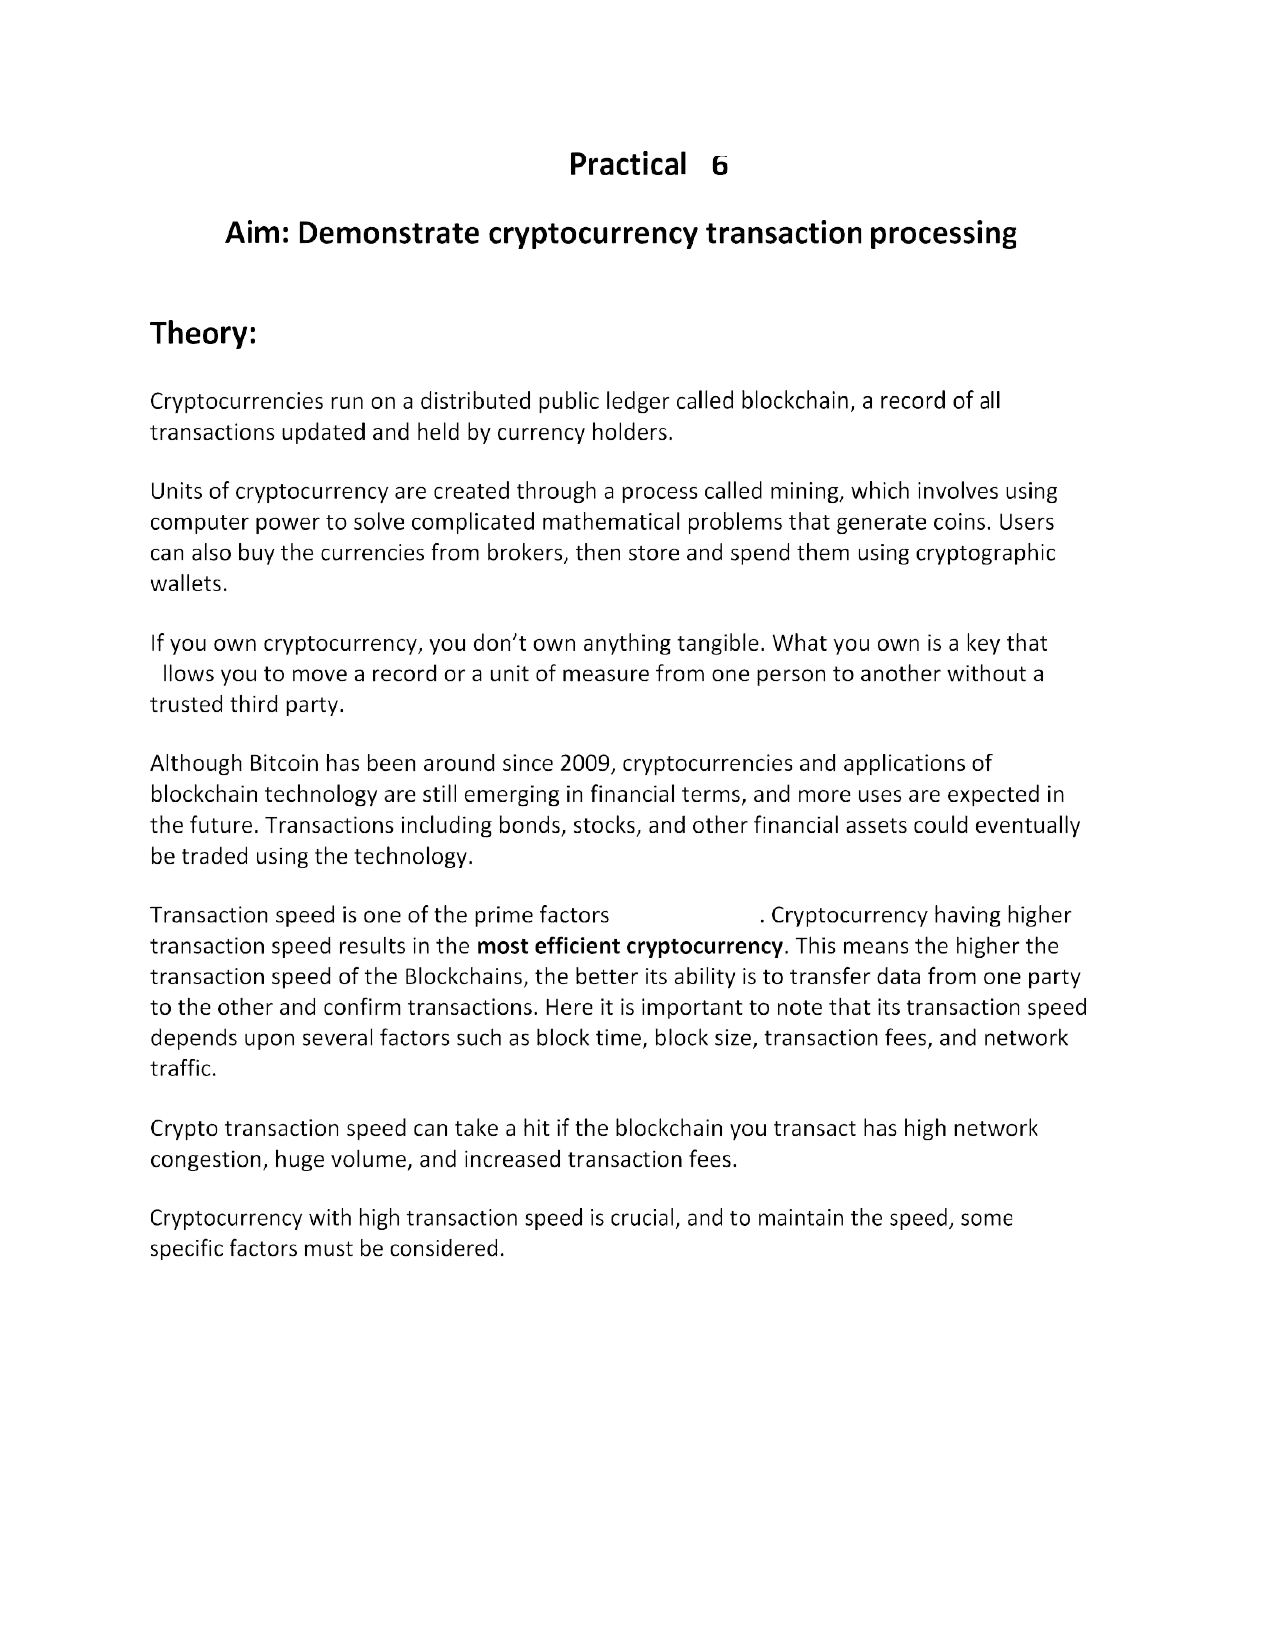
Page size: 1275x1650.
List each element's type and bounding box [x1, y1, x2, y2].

picture [150, 481, 1057, 591]
picture [255, 226, 279, 243]
picture [150, 633, 1047, 716]
picture [221, 326, 255, 349]
picture [871, 220, 1017, 249]
picture [571, 151, 678, 175]
picture [225, 220, 252, 243]
picture [151, 1208, 1013, 1260]
picture [699, 390, 989, 412]
picture [150, 905, 1086, 1076]
picture [299, 220, 862, 249]
picture [712, 156, 728, 175]
picture [150, 754, 1080, 868]
picture [151, 1118, 1038, 1171]
picture [150, 320, 218, 344]
picture [150, 391, 696, 444]
